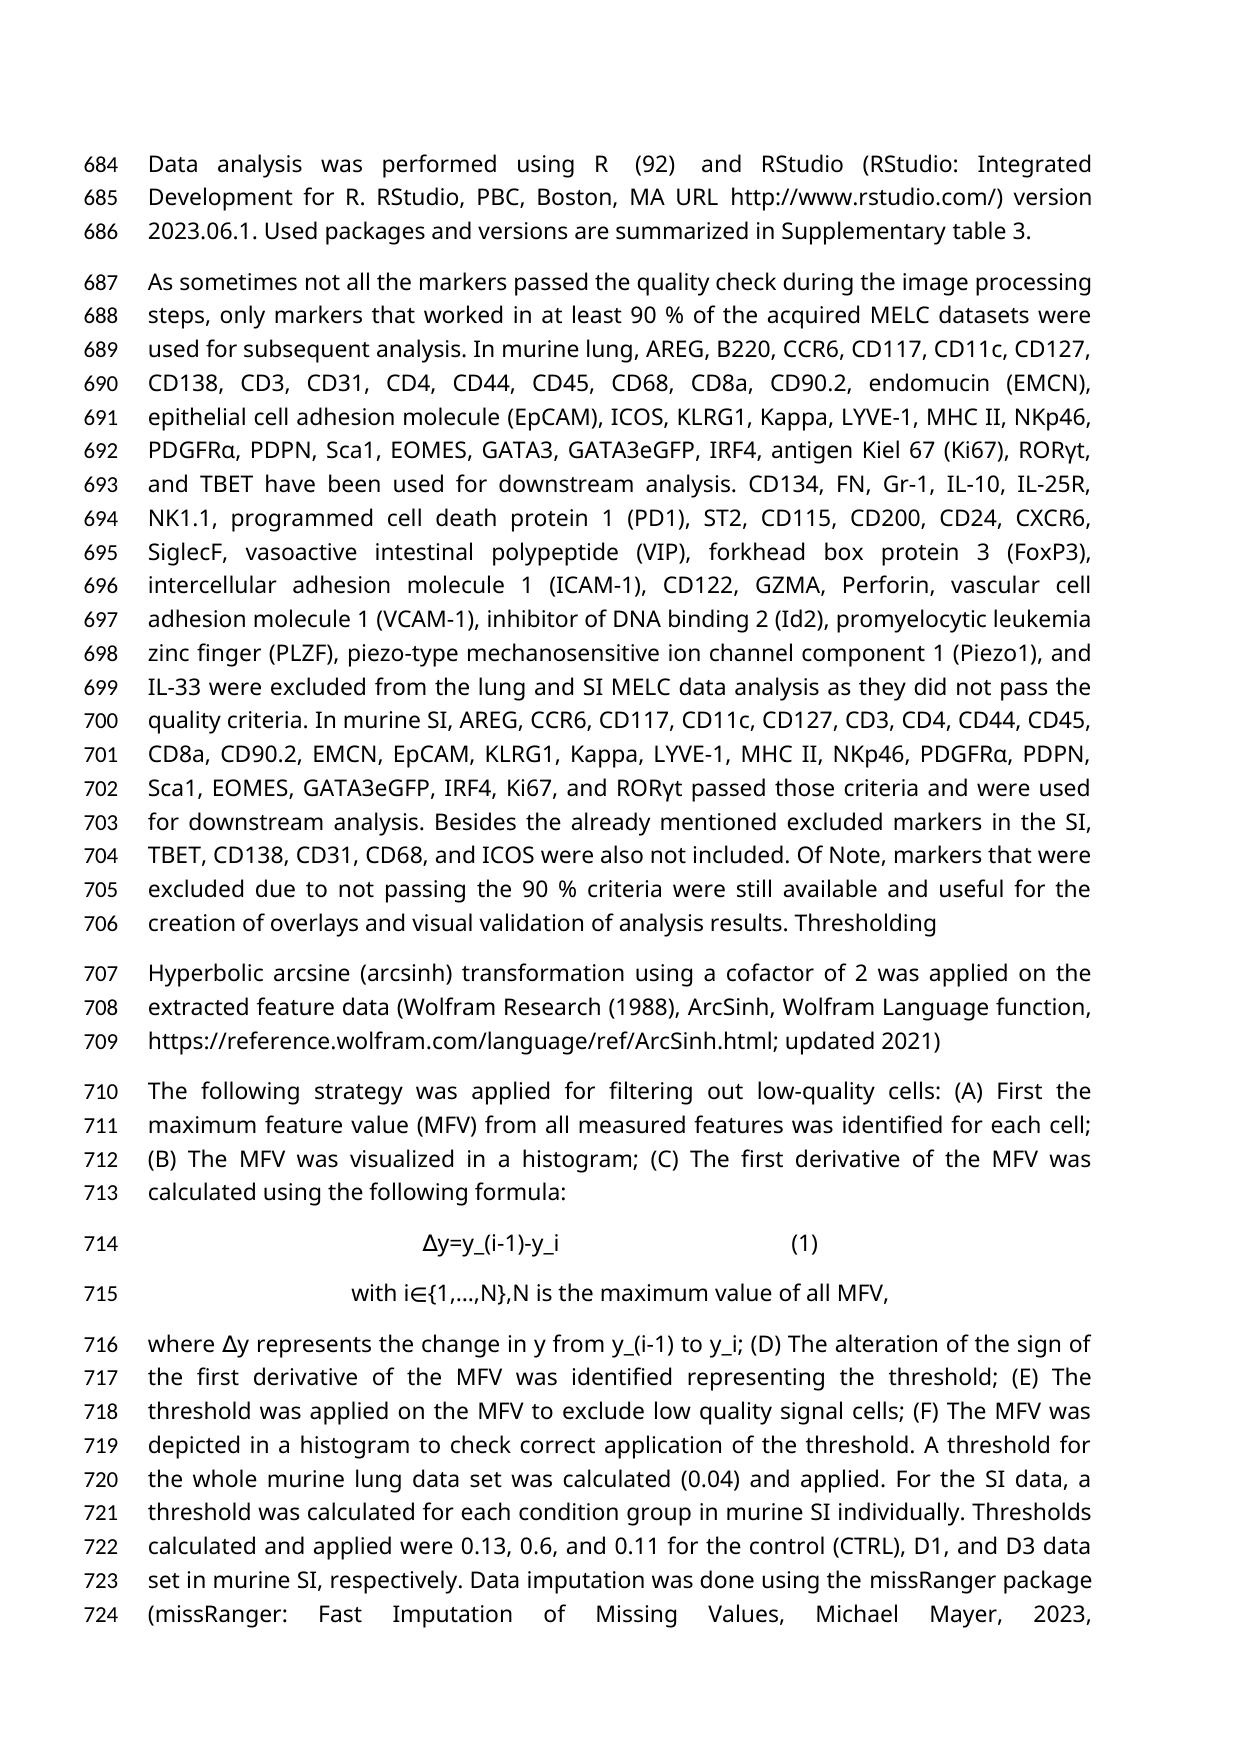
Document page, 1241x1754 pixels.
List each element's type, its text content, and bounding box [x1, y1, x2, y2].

text Data analysis was performed using R and RStudio (RStudio: Integrated Development for R. RStudio, PBC, Boston, MA URL http://www.rstudio.com/) version 2023.06.1. Used packages and versions are summarized in Supplementary table 3. [148, 148, 1093, 246]
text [148, 1328, 1093, 1629]
text The following strategy was applied for filtering out low-quality cells: (A) First the maximum feature value (MFV) from all measured features was identified for each cell; (B) The MFV was visualized in a histogram; (C) The first derivative of the MFV was calculated using the following formula: [148, 1075, 1093, 1208]
text As sometimes not all the markers passed the quality check during the image processing steps, only markers that worked in at least 90 % of the acquired MELC datasets were used for subsequent analysis. In murine lung, AREG, B220, CCR6, CD117, CD11c, CD127, CD138, CD3, CD31, CD4, CD44, CD45, CD68, CD8a, CD90.2, endomucin (EMCN), epithelial cell adhesion molecule (EpCAM), ICOS, KLRG1, Kappa, LYVE-1, MHC II, NKp46, PDGFRα, PDPN, Sca1, EOMES, GATA3, GATA3eGFP, IRF4, antigen Kiel 67 (Ki67), RORγt, and TBET have been used for downstream analysis. CD134, FN, Gr-1, IL-10, IL-25R, NK1.1, programmed cell death protein 1 (PD1), ST2, CD115, CD200, CD24, CXCR6, SiglecF, vasoactive intestinal polypeptide (VIP), forkhead box protein 3 (FoxP3), intercellular adhesion molecule 1 (ICAM-1), CD122, GZMA, Perforin, vascular cell adhesion molecule 1 (VCAM-1), inhibitor of DNA binding 2 (Id2), promyelocytic leukemia zinc finger (PLZF), piezo-type mechanosensitive ion channel component 1 (Piezo1), and IL-33 were excluded from the lung and SI MELC data analysis as they did not pass the quality criteria. In murine SI, AREG, CCR6, CD117, CD11c, CD127, CD3, CD4, CD44, CD45, CD8a, CD90.2, EMCN, EpCAM, KLRG1, Kappa, LYVE-1, MHC II, NKp46, PDGFRα, PDPN, Sca1, EOMES, GATA3eGFP, IRF4, Ki67, and RORγt passed those criteria and were used for downstream analysis. Besides the already mentioned excluded markers in the SI, TBET, CD138, CD31, CD68, and ICOS were also not included. Of Note, markers that were excluded due to not passing the 90 % criteria were still available and useful for the creation of overlays and visual validation of analysis results. Thresholding [148, 266, 1093, 938]
text Hyperbolic arcsine (arcsinh) transformation using a cofactor of 2 was applied on the extracted feature data (Wolfram Research (1988), ArcSinh, Wolfram Language function, https://reference.wolfram.com/language/ref/ArcSinh.html; updated 2021) [148, 957, 1093, 1056]
text ∆y=y_(i-1)-y_i (1) [148, 1227, 1093, 1258]
text with i∈{1,…,N},N is the maximum value of all MFV, [148, 1277, 1093, 1308]
